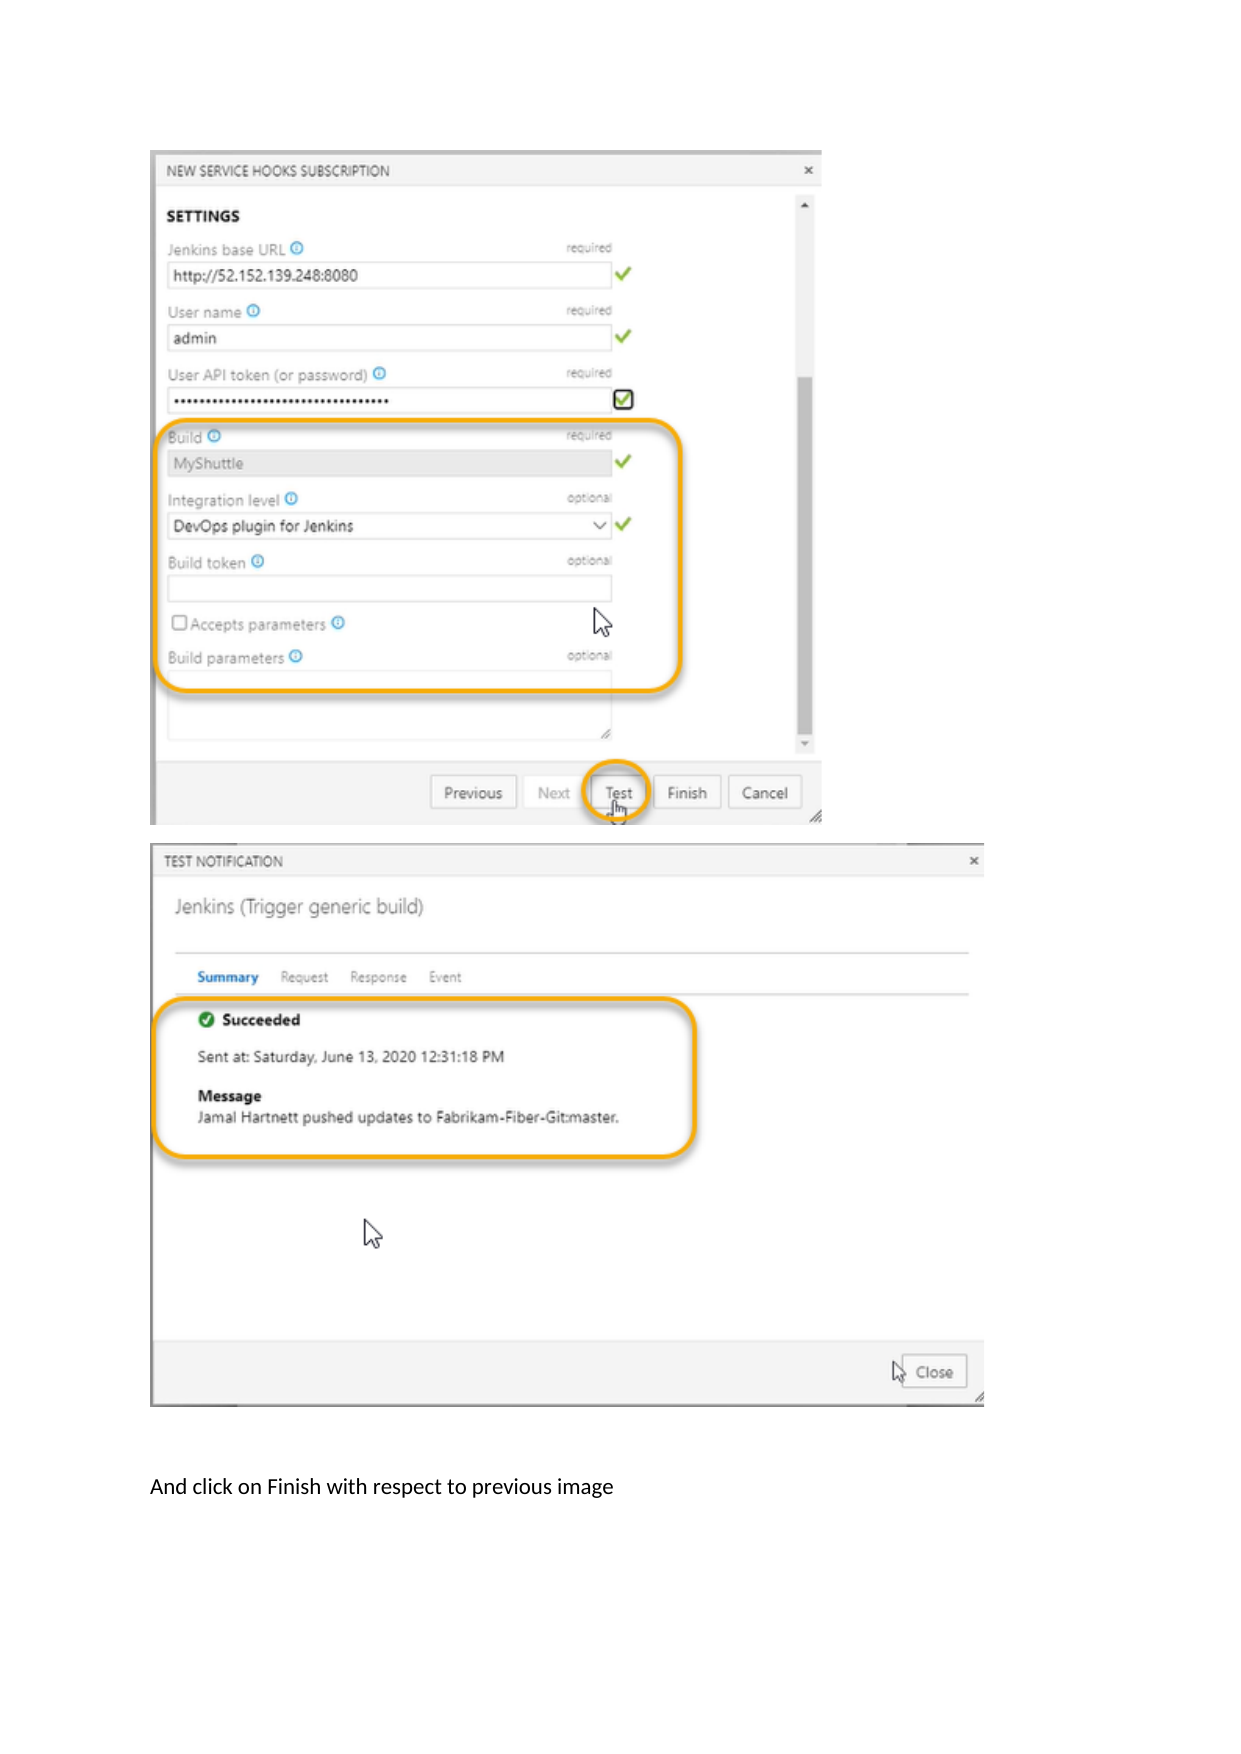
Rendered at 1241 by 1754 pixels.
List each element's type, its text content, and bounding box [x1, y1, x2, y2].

picture [150, 150, 822, 825]
picture [150, 843, 985, 1407]
text And click on Finish with respect to previous image [150, 1472, 1090, 1500]
